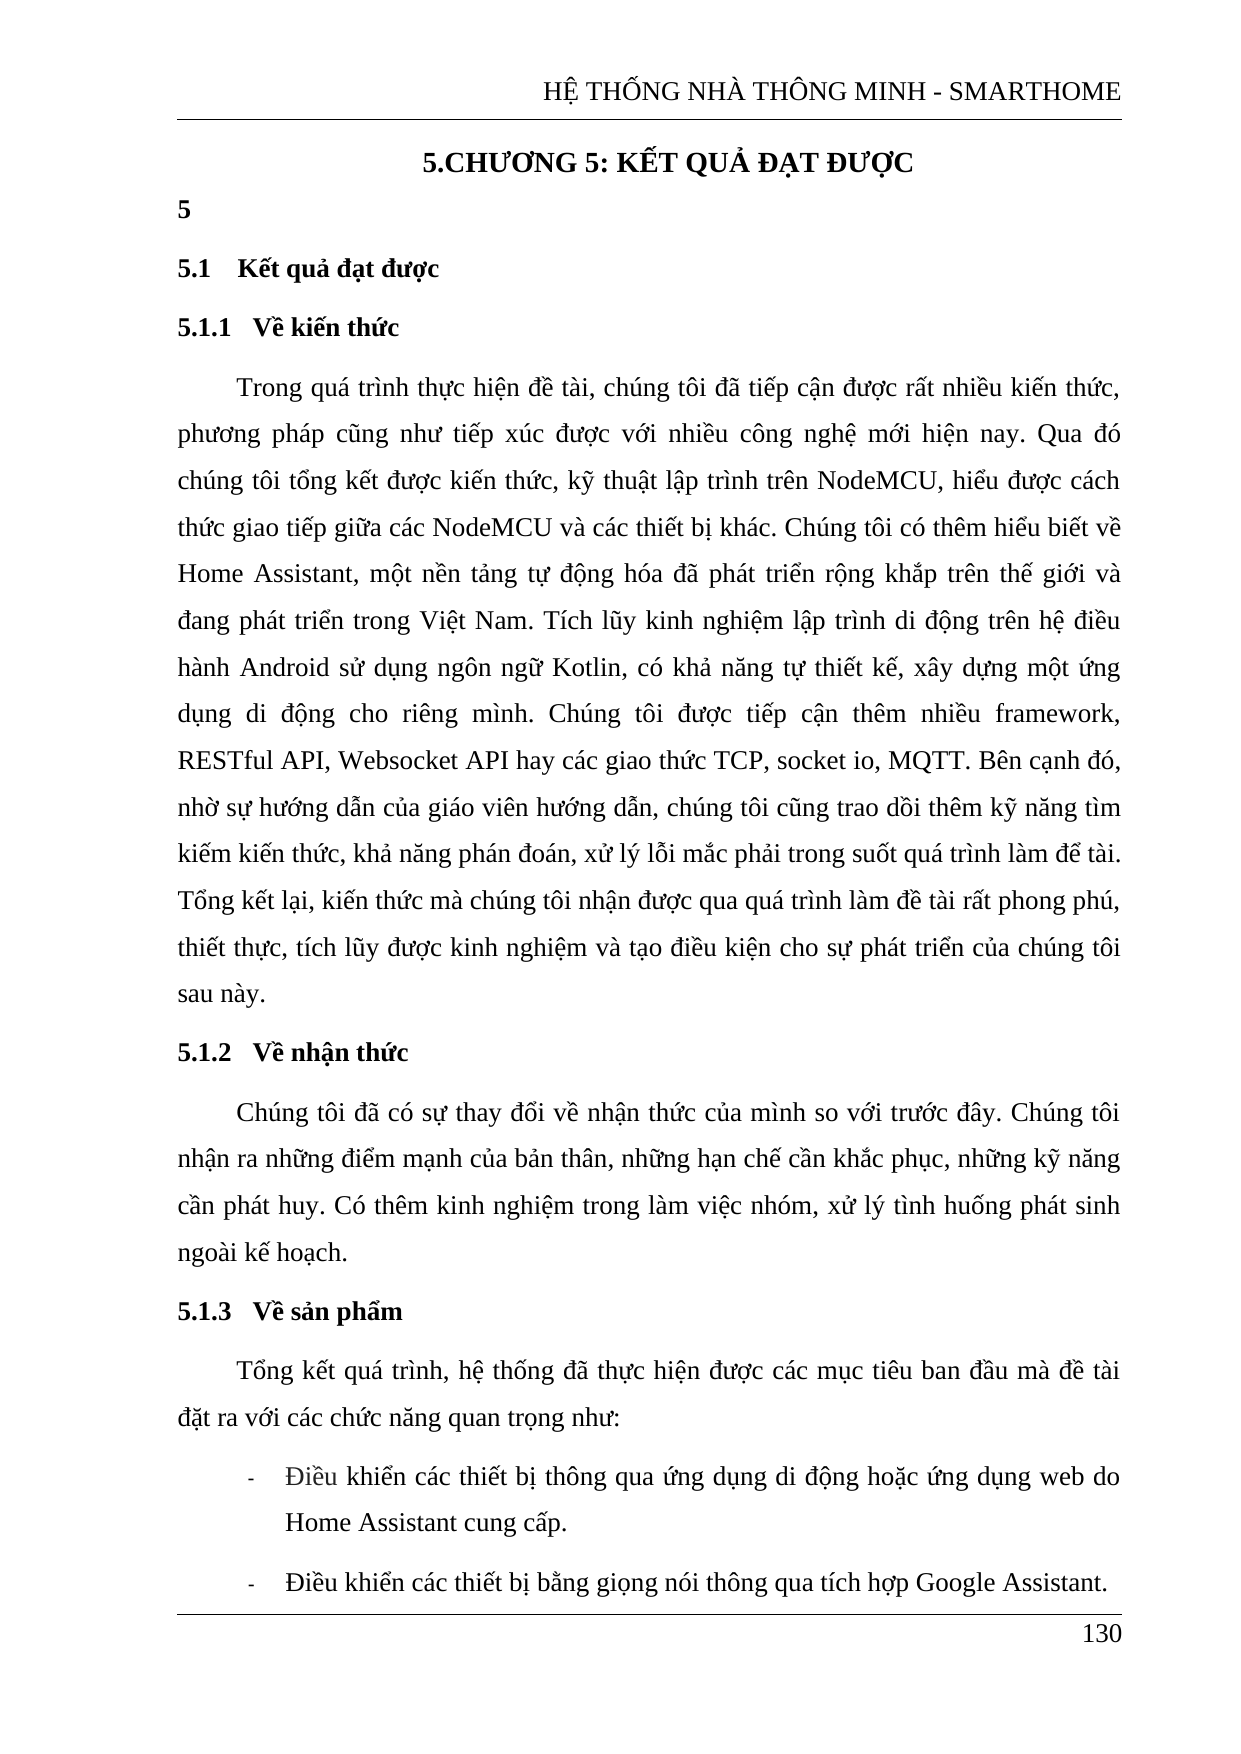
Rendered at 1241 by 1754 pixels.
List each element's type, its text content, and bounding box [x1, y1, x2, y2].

list Điều khiển các thiết bị thông qua ứng dụng di động hoặc ứng dụng web do Home Assistant cung cấp. [247, 1460, 1122, 1538]
subtitle Về nhận thức [177, 1037, 1122, 1068]
subtitle CHƯƠNG 5: KẾT QUẢ ĐẠT ĐƯỢC [214, 145, 1122, 178]
text Tổng kết quá trình, hệ thống đã thực hiện được các mục tiêu ban đầu mà đề tài đặt ra với các chức năng quan trọng như: [177, 1354, 1122, 1432]
text Chúng tôi đã có sự thay đổi về nhận thức của mình so với trước đây. Chúng tôi nhận ra những điểm mạnh của bản thân, những hạn chế cần khắc phục, những kỹ năng cần phát huy. Có thêm kinh nghiệm trong làm việc nhóm, xử lý tình huống phát sinh ngoài kế hoạch. [177, 1096, 1122, 1267]
subtitle Về kiến thức [177, 312, 1122, 343]
text Trong quá trình thực hiện đề tài, chúng tôi đã tiếp cận được rất nhiều kiến thức, phương pháp cũng như tiếp xúc được với nhiều công nghệ mới hiện nay. Qua đó chúng tôi tổng kết được kiến thức, kỹ thuật lập trình trên NodeMCU, hiểu được cách thức giao tiếp giữa các NodeMCU và các thiết bị khác. Chúng tôi có thêm hiểu biết về Home Assistant, một nền tảng tự động hóa đã phát triển rộng khắp trên thế giới và đang phát triển trong Việt Nam. Tích lũy kinh nghiệm lập trình di động trên hệ điều hành Android sử dụng ngôn ngữ Kotlin, có khả năng tự thiết kế, xây dựng một ứng dụng di động cho riêng mình. Chúng tôi được tiếp cận thêm nhiều framework, RESTful API, Websocket API hay các giao thức TCP, socket io, MQTT. Bên cạnh đó, nhờ sự hướng dẫn của giáo viên hướng dẫn, chúng tôi cũng trao dồi thêm kỹ năng tìm kiếm kiến thức, khả năng phán đoán, xử lý lỗi mắc phải trong suốt quá trình làm để tài. Tổng kết lại, kiến thức mà chúng tôi nhận được qua quá trình làm đề tài rất phong phú, thiết thực, tích lũy được kinh nghiệm và tạo điều kiện cho sự phát triển của chúng tôi sau này. [177, 371, 1122, 1008]
list Điều khiển các thiết bị bằng giọng nói thông qua tích hợp Google Assistant. [248, 1566, 1122, 1597]
subtitle Về sản phẩm [177, 1295, 1122, 1326]
subtitle Kết quả đạt được [177, 252, 1122, 283]
